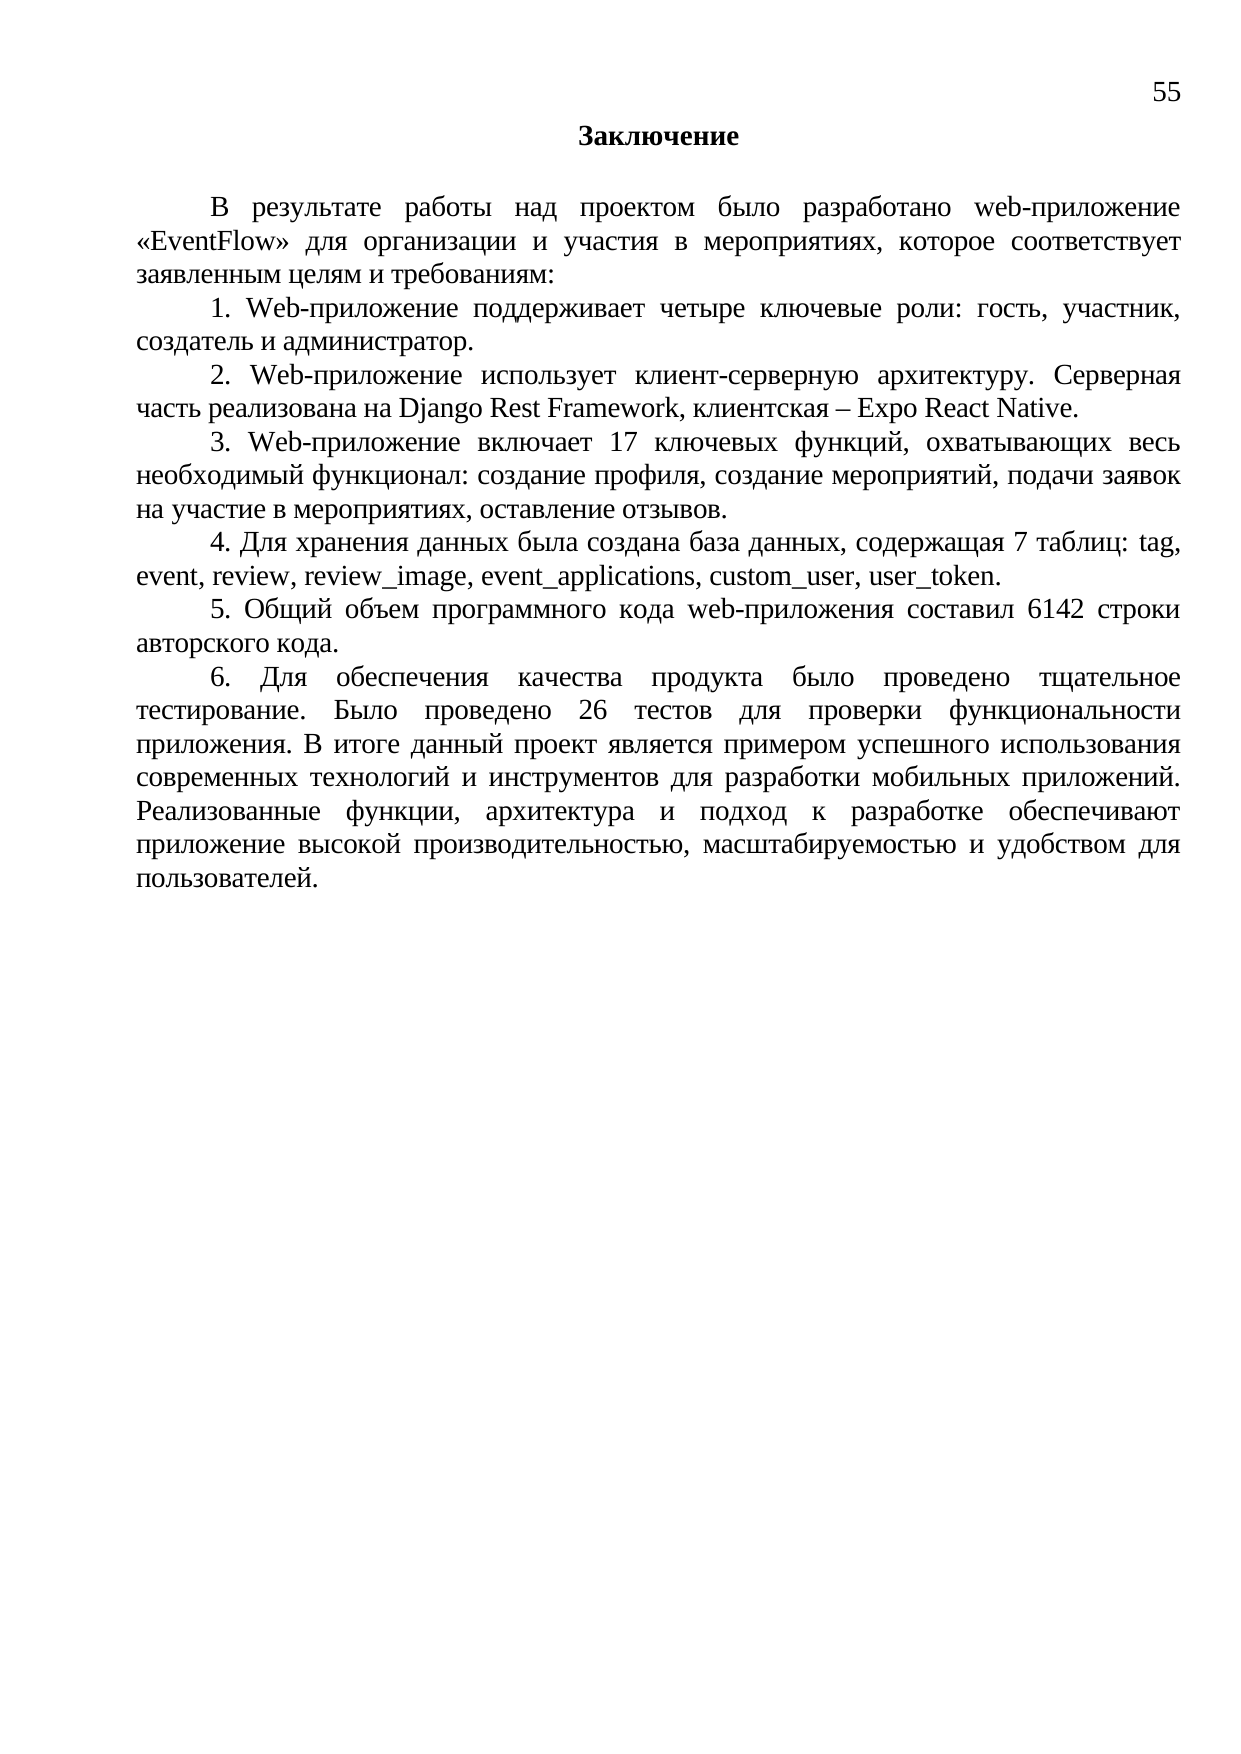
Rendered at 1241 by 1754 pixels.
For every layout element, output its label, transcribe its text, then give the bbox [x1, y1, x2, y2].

text 1. Web-приложение поддерживает четыре ключевые роли: гость, участник, создатель и администратор. [136, 290, 1181, 357]
text 5. Общий объем программного кода web-приложения составил 6142 строки авторского кода. [136, 592, 1181, 659]
text 3. Web-приложение включает 17 ключевых функций, охватывающих весь необходимый функционал: создание профиля, создание мероприятий, подачи заявок на участие в мероприятиях, оставление отзывов. [136, 424, 1181, 524]
text 6. Для обеспечения качества продукта было проведено тщательное тестирование. Было проведено 26 тестов для проверки функциональности приложения. В итоге данный проект является примером успешного использования современных технологий и инструментов для разработки мобильных приложений. Реализованные функции, архитектура и подход к разработке обеспечивают приложение высокой производительностью, масштабируемостью и удобством для пользователей. [136, 659, 1181, 893]
text В результате работы над проектом было разработано web-приложение «EventFlow» для организации и участия в мероприятиях, которое соответствует заявленным целям и требованиям: [136, 189, 1181, 290]
text 4. Для хранения данных была создана база данных, содержащая 7 таблиц: tag, event, review, review_image, event_applications, custom_user, user_token. [136, 524, 1181, 592]
text 2. Web-приложение использует клиент-серверную архитектуру. Серверная часть реализована на Django Rest Framework, клиентская – Expo React Native. [136, 357, 1181, 424]
text Заключение [136, 118, 1181, 152]
